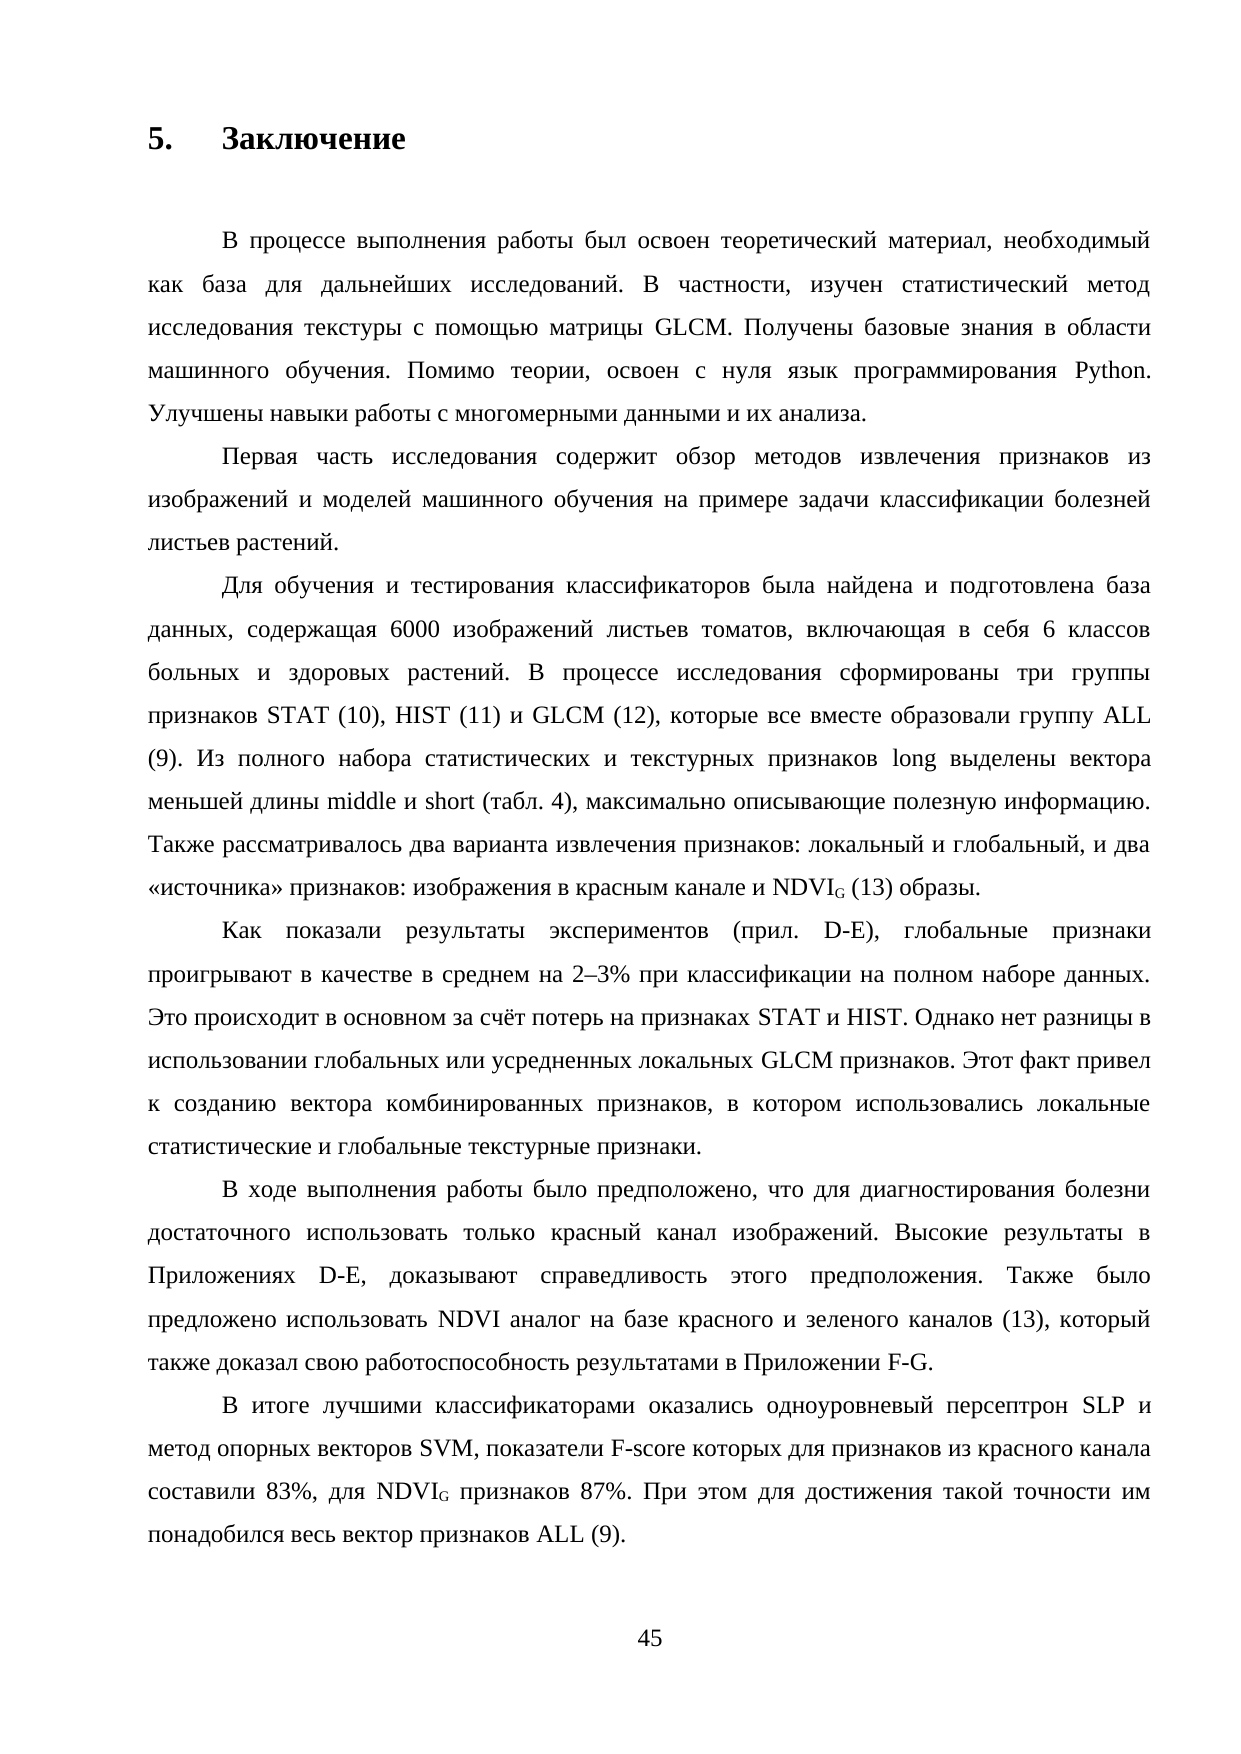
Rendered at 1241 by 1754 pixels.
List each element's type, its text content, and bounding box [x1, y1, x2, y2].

text Как показали результаты экспериментов (прил. D-E), глобальные признаки проигрывают в качестве в среднем на 2–3% при классификации на полном наборе данных. Это происходит в основном за счёт потерь на признаках STAT и HIST. Однако нет разницы в использовании глобальных или усредненных локальных GLCM признаков. Этот факт привел к созданию вектора комбинированных признаков, в котором использовались локальные статистические и глобальные текстурные признаки. [148, 916, 1152, 1160]
text В процессе выполнения работы был освоен теоретический материал, необходимый как база для дальнейших исследований. В частности, изучен статистический метод исследования текстуры с помощью матрицы GLCM. Получены базовые знания в области машинного обучения. Помимо теории, освоен с нуля язык программирования Python. Улучшены навыки работы с многомерными данными и их анализа. [148, 226, 1152, 427]
text Для обучения и тестирования классификаторов была найдена и подготовлена база данных, содержащая 6000 изображений листьев томатов, включающая в себя 6 классов больных и здоровых растений. В процессе исследования сформированы три группы признаков STAT (10), HIST (11) и GLCM (12), которые все вместе образовали группу ALL (9). Из полного набора статистических и текстурных признаков long выделены вектора меньшей длины middle и short (табл. 4), максимально описывающие полезную информацию. Также рассматривалось два варианта извлечения признаков: локальный и глобальный, и два «источника» признаков: изображения в красным канале и NDVIG (13) образы. [148, 571, 1152, 901]
text Первая часть исследования содержит обзор методов извлечения признаков из изображений и моделей машинного обучения на примере задачи классификации болезней листьев растений. [148, 441, 1152, 556]
text В итоге лучшими классификаторами оказались одноуровневый персептрон SLP и метод опорных векторов SVM, показатели F-score которых для признаков из красного канала составили 83%, для NDVIG признаков 87%. При этом для достижения такой точности им понадобился весь вектор признаков ALL (9). [148, 1390, 1152, 1548]
list Заключение [148, 118, 1152, 156]
text В ходе выполнения работы было предположено, что для диагностирования болезни достаточного использовать только красный канал изображений. Высокие результаты в Приложениях D-E, доказывают справедливость этого предположения. Также было предложено использовать NDVI аналог на базе красного и зеленого каналов (13), который также доказал свою работоспособность результатами в Приложении F-G. [148, 1174, 1152, 1376]
